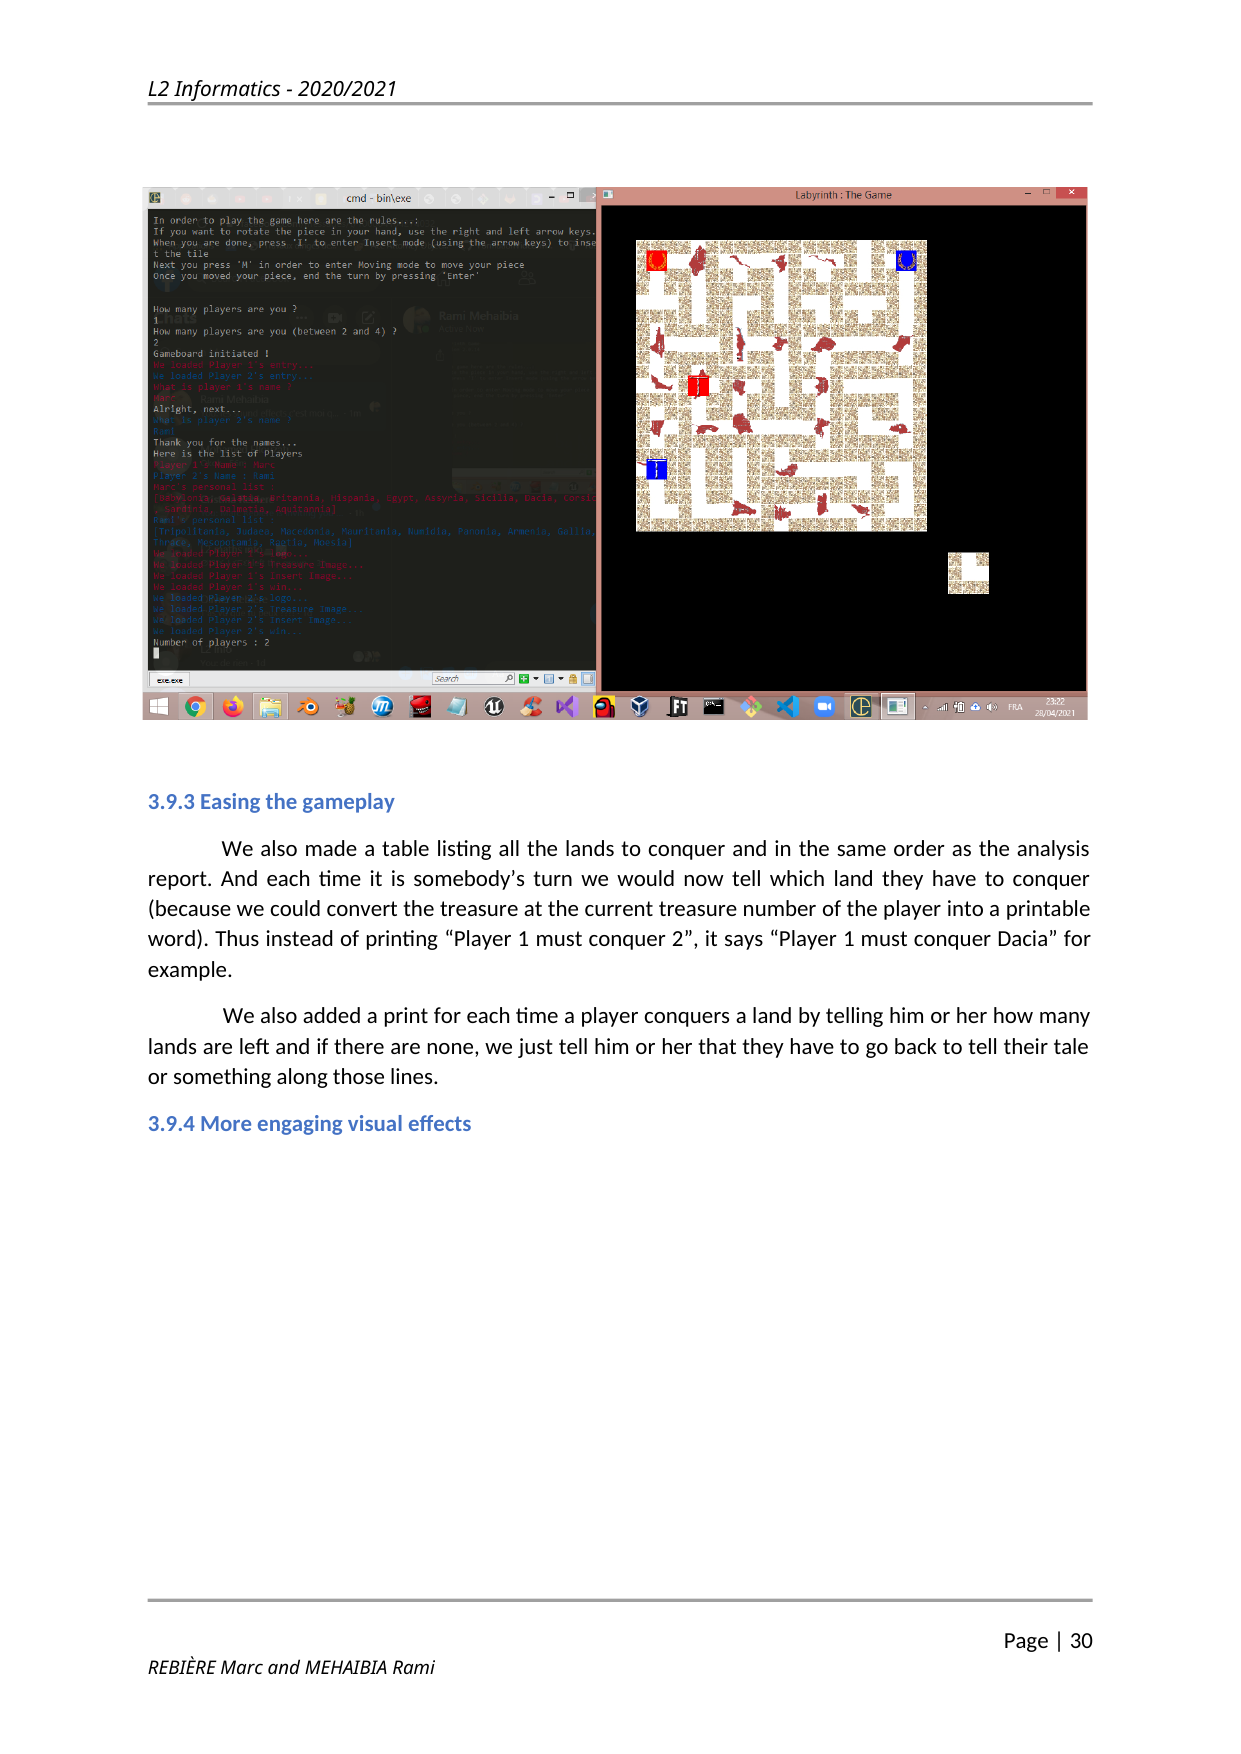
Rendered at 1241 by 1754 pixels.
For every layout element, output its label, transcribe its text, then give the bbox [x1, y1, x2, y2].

picture [142, 187, 1088, 720]
text We also added a print for each time a player conquers a land by telling him or her how many lands are left and if there are none, we just tell him or her that they have to go back to tell their tale or something along those lines. [148, 1002, 1093, 1090]
text We also made a table listing all the lands to conquer and in the same order as the analysis report. And each time it is somebody’s turn we would now tell which land they have to conquer (because we could convert the treasure at the current treasure number of the player into a printable word). Thus instead of printing “Player 1 must conquer 2”, it says “Player 1 must conquer Dacia” for example. [148, 834, 1093, 983]
text 3.9.4 More engaging visual effects [148, 1109, 1093, 1137]
text 3.9.3 Easing the gameplay [148, 787, 1093, 815]
